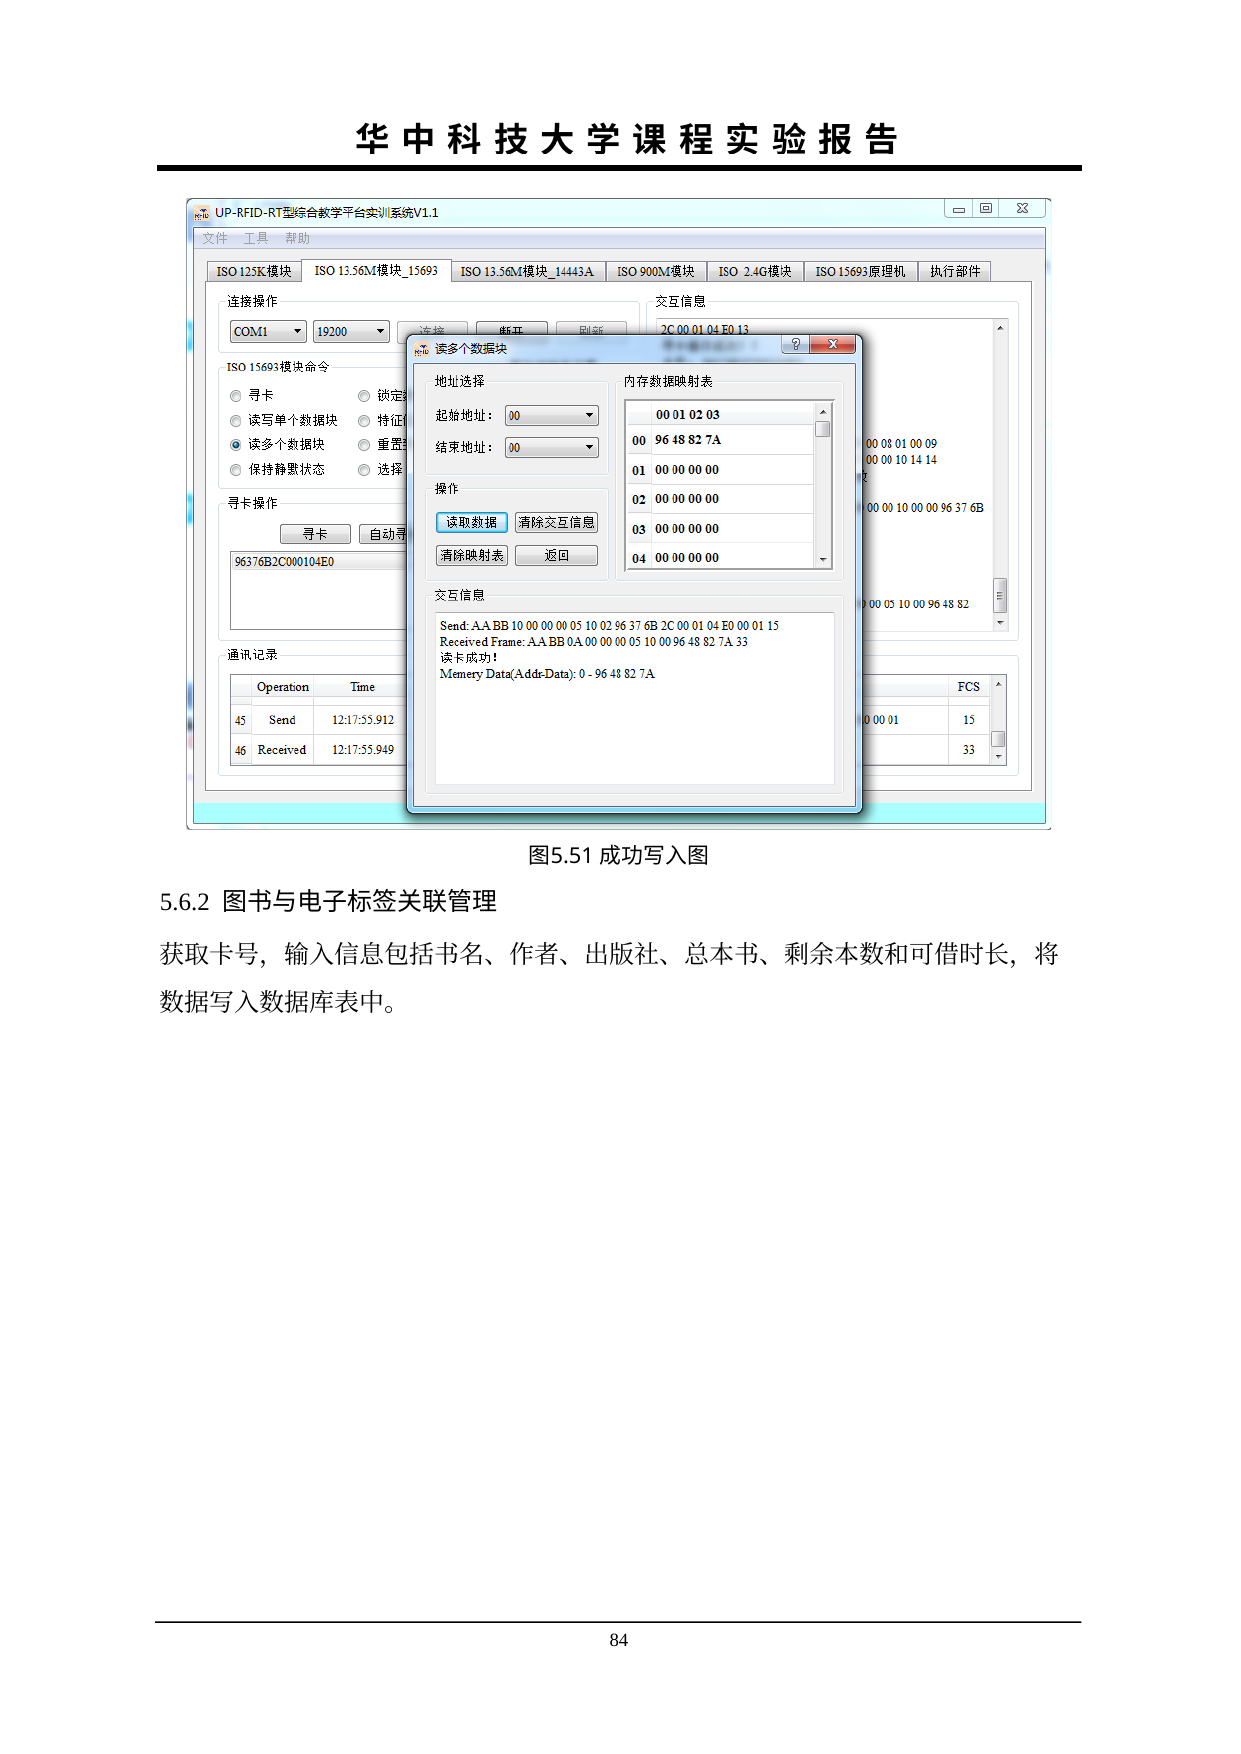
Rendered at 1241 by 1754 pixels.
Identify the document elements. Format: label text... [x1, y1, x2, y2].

subtitle 图书与电子标签关联管理 [159, 876, 1078, 924]
picture [186, 198, 1052, 830]
text 获取卡号，输入信息包括书名、作者、出版社、总本书、剩余本数和可借时长，将数据写入数据库表中。 [159, 929, 1078, 1024]
